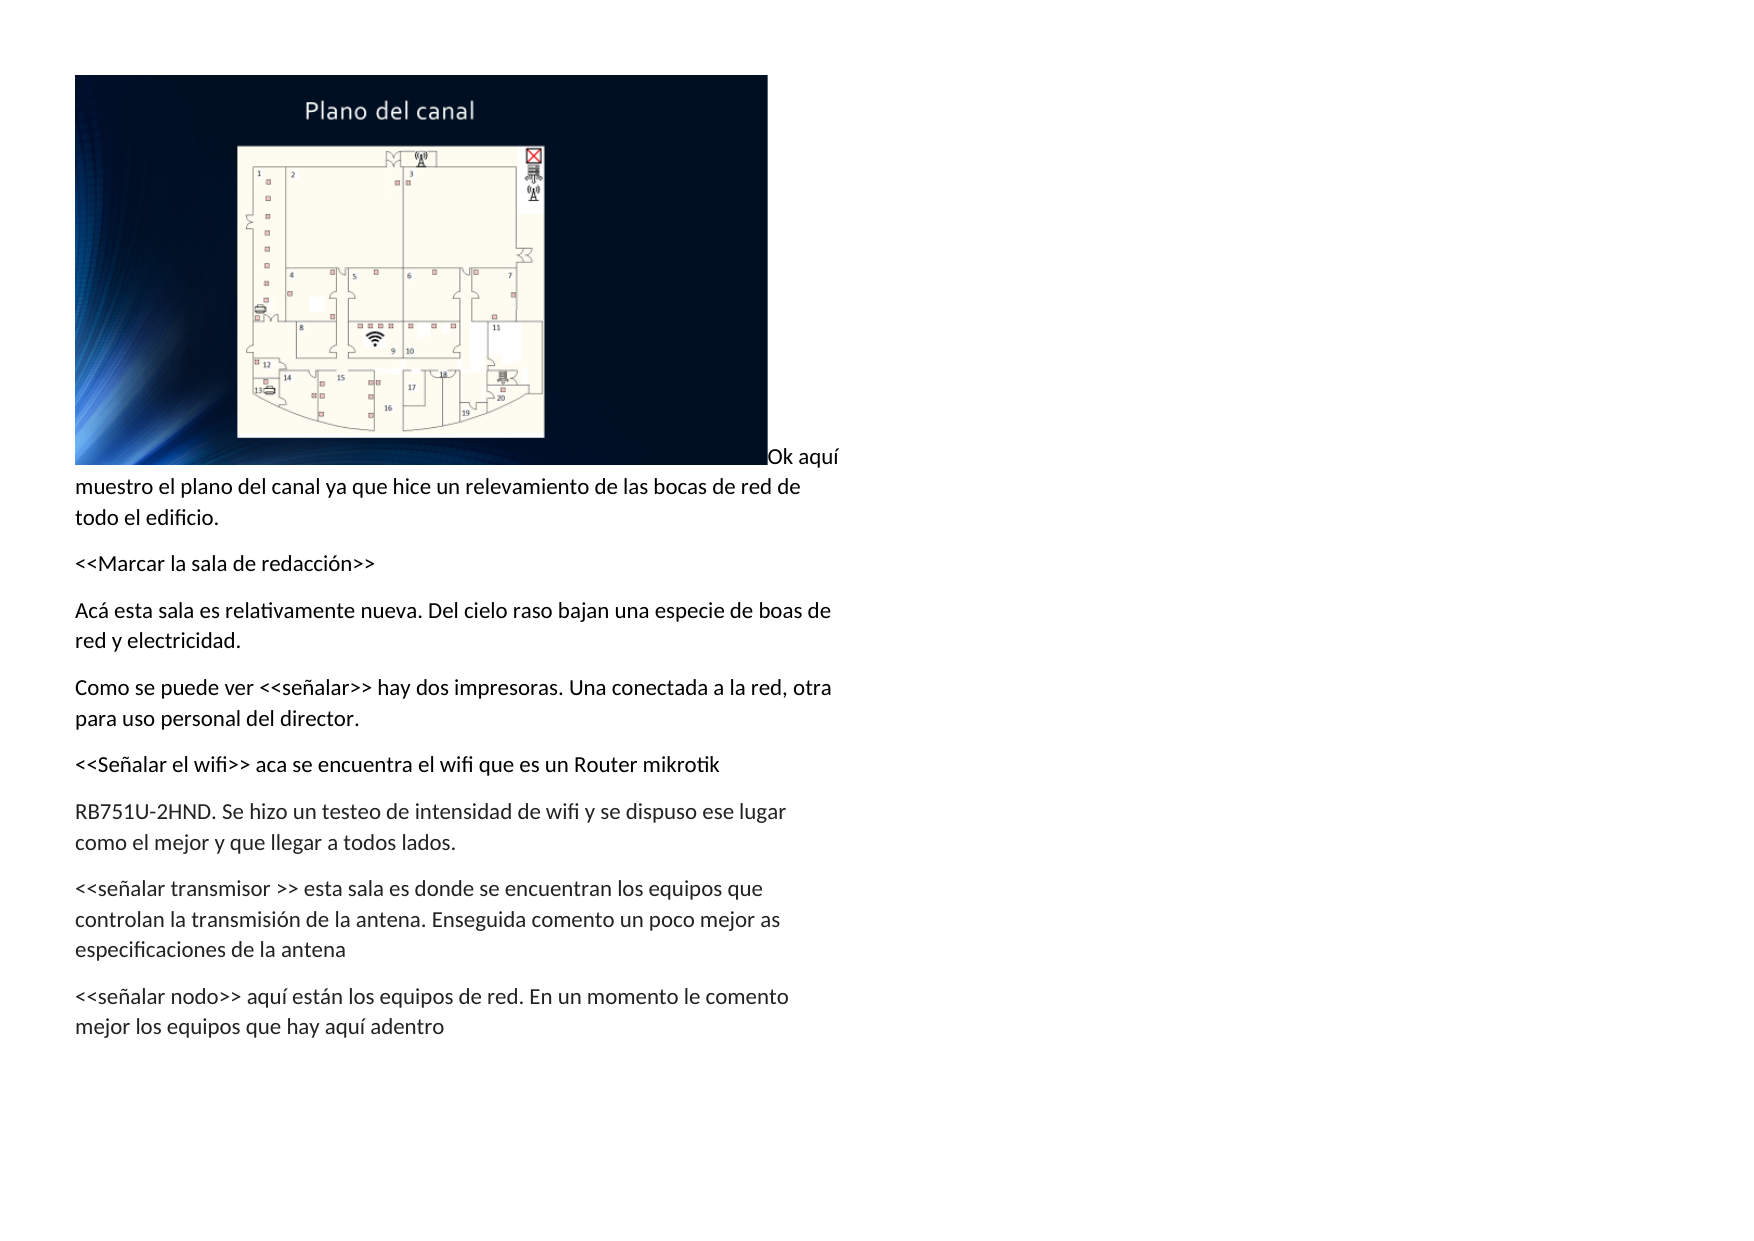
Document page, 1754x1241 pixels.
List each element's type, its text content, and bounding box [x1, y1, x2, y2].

text Como se puede ver <<señalar>> hay dos impresoras. Una conectada a la red, otra para uso personal del director. [75, 673, 840, 732]
text Acá esta sala es relativamente nueva. Del cielo raso bajan una especie de boas de red y electricidad. [75, 596, 840, 654]
text RB751U-2HND. Se hizo un testeo de intensidad de wifi y se dispuso ese lugar como el mejor y que llegar a todos lados. [75, 797, 840, 856]
text <<señalar nodo>> aquí están los equipos de red. En un momento le comento mejor los equipos que hay aquí adentro [75, 982, 840, 1040]
text <<señalar transmisor >> esta sala es donde se encuentran los equipos que controlan la transmisión de la antena. Enseguida comento un poco mejor as especificaciones de la antena [75, 874, 840, 963]
picture [75, 75, 768, 465]
text <<Marcar la sala de redacción>> [75, 549, 840, 577]
text <<Señalar el wifi>> aca se encuentra el wifi que es un Router mikrotik [75, 751, 840, 778]
